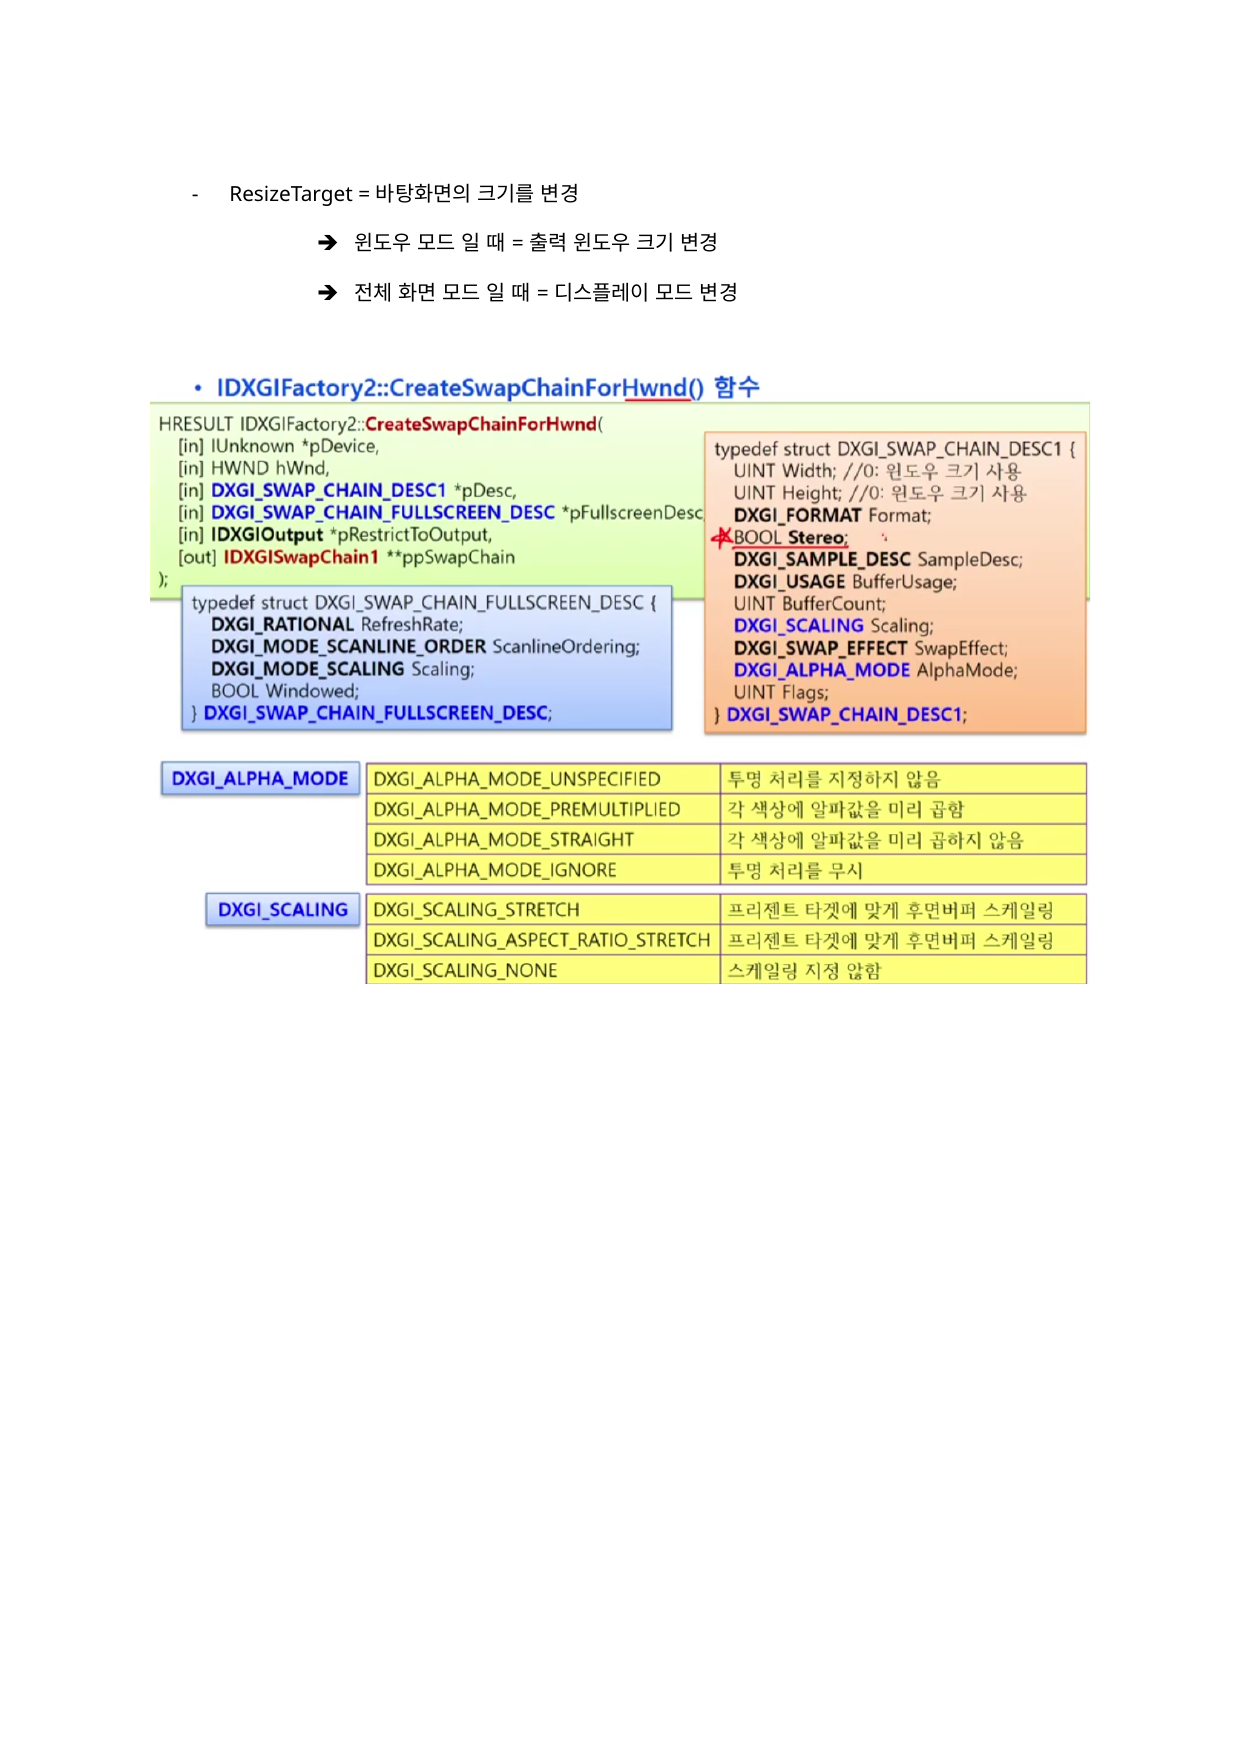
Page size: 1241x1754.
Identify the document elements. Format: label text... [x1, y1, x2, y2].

list ResizeTarget = 바탕화면의 크기를 변경 [192, 177, 1090, 207]
picture [150, 372, 1091, 984]
list 전체 화면 모드 일 때 = 디스플레이 모드 변경 [317, 276, 1090, 306]
list 윈도우 모드 일 때 = 출력 윈도우 크기 변경 [317, 227, 1090, 257]
